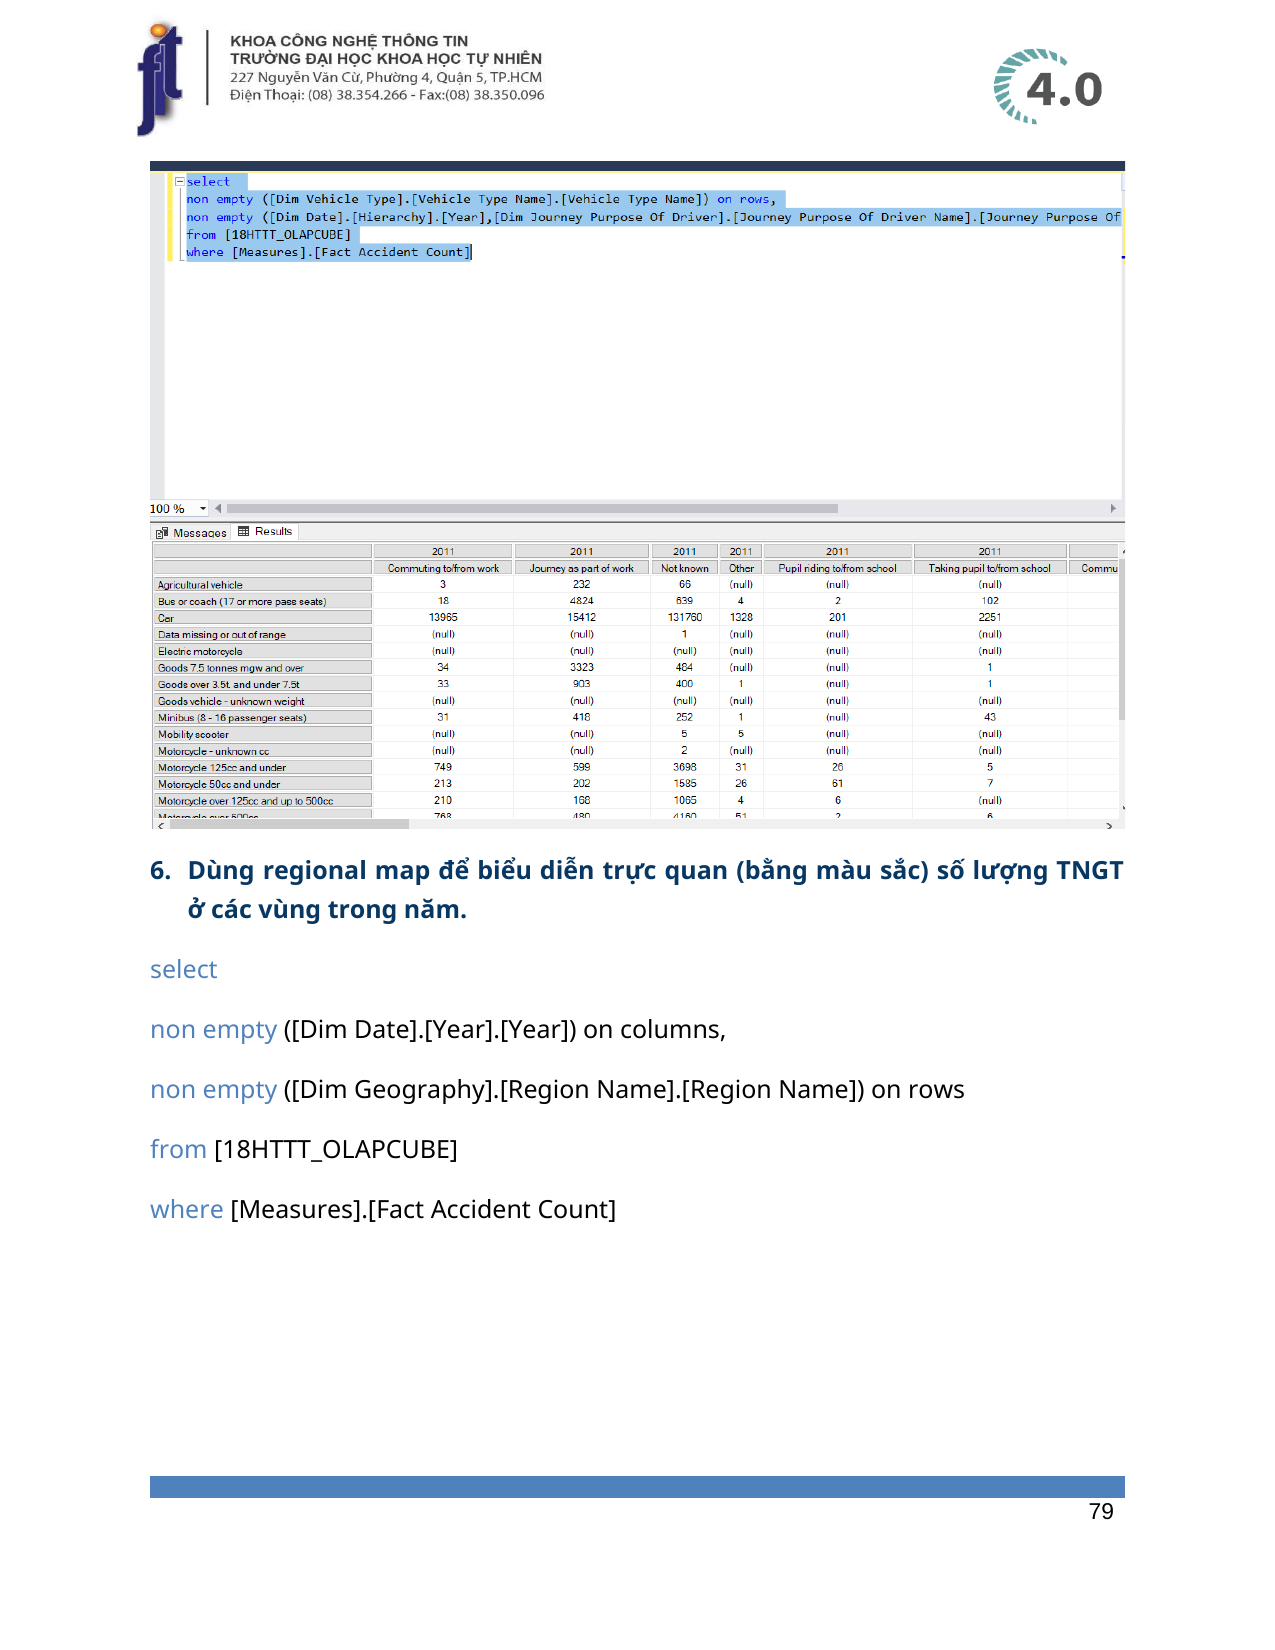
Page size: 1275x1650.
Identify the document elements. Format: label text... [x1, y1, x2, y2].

text where [Measures].[Fact Accident Count] [150, 1192, 1125, 1226]
list Dùng regional map để biểu diễn trực quan (bằng màu sắc) số lượng TNGT ở các vùng trong năm. [150, 853, 1125, 926]
text select [150, 952, 1125, 986]
picture [967, 41, 1130, 131]
text from [18HTTT_OLAPCUBE] [150, 1132, 1125, 1166]
text non empty ([Dim Date].[Year].[Year]) on columns, [150, 1012, 1125, 1046]
text non empty ([Dim Geography].[Region Name].[Region Name]) on rows [150, 1072, 1125, 1106]
picture [114, 14, 577, 158]
picture [150, 161, 1125, 829]
